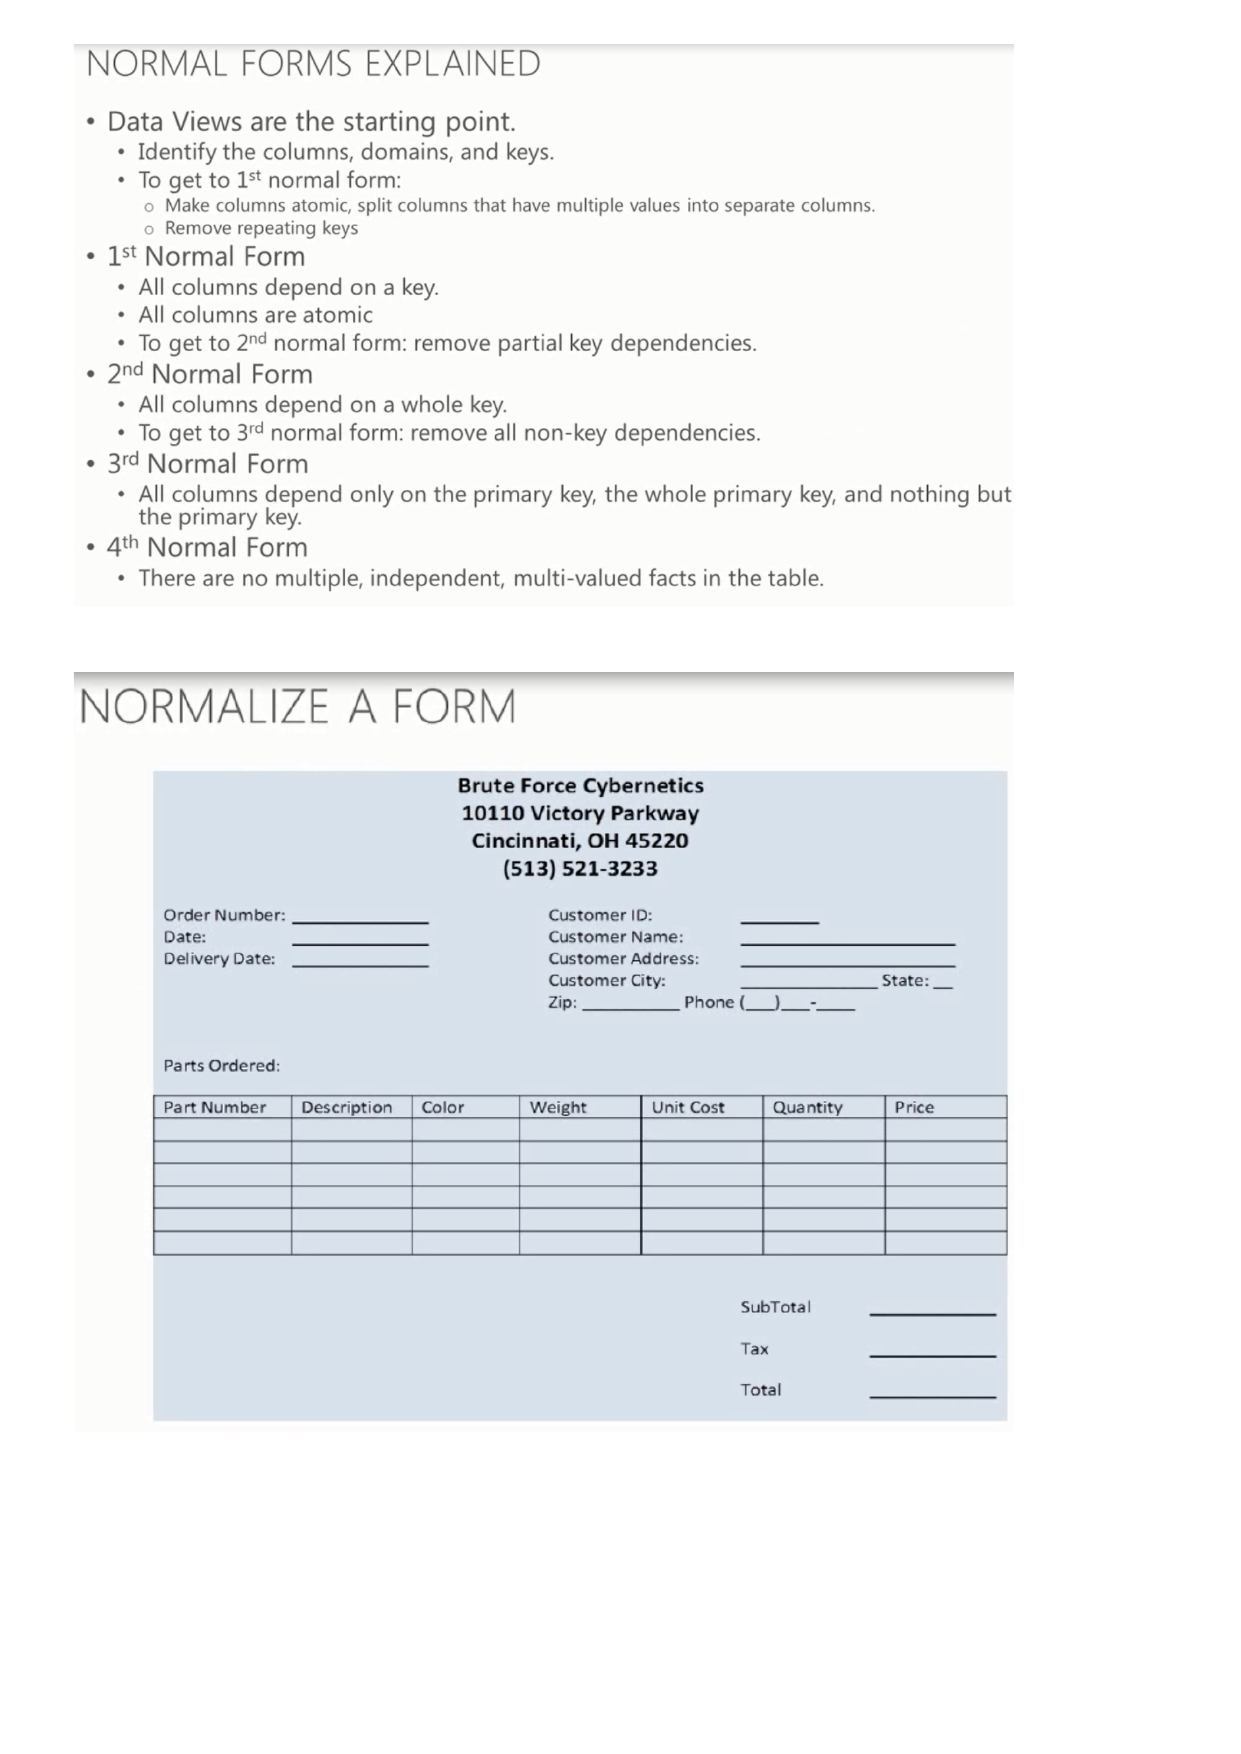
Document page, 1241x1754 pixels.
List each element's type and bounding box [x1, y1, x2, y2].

picture [73, 672, 1014, 1432]
picture [73, 44, 1014, 607]
